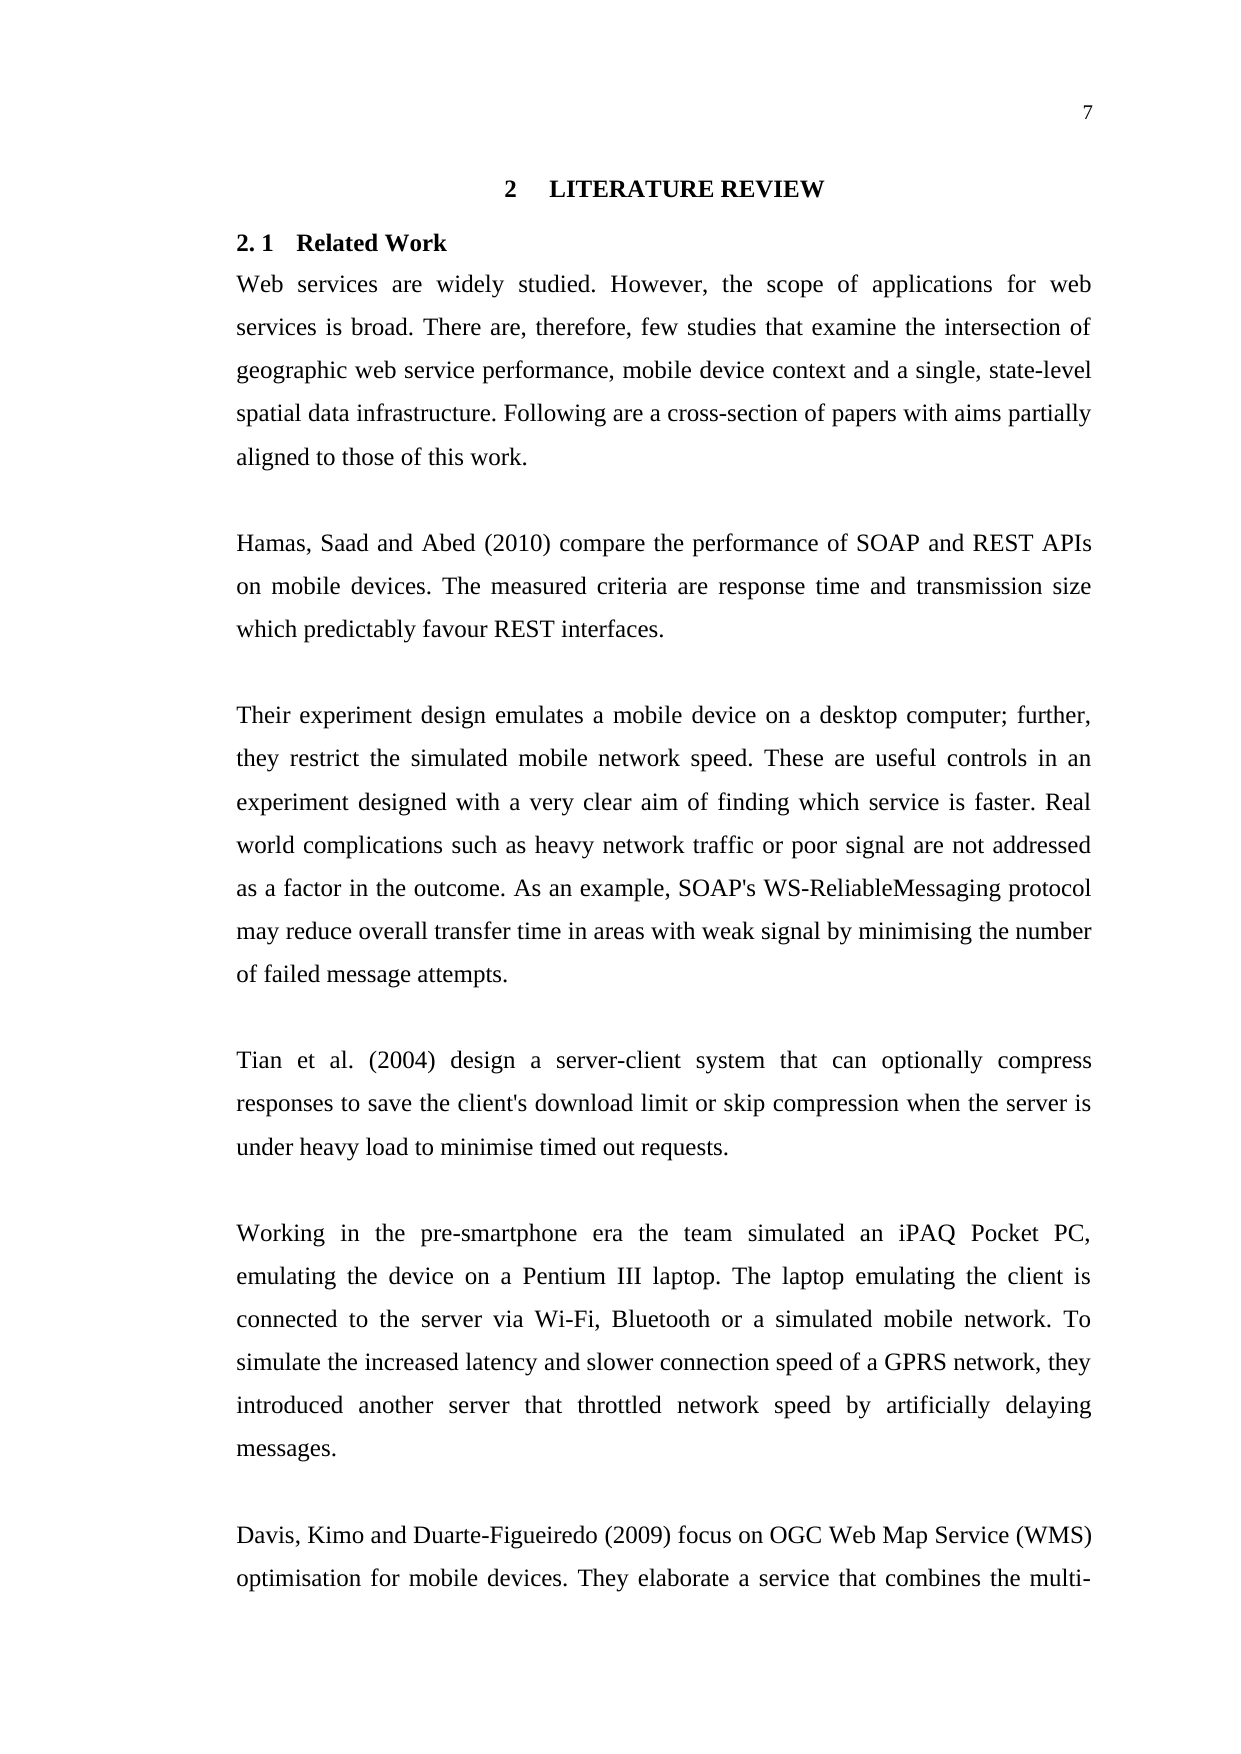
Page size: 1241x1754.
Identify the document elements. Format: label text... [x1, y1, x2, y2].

text Tian et al. (2004) design a server-client system that can optionally compress responses to save the client's download limit or skip compression when the server is under heavy load to minimise timed out requests. [236, 1045, 1092, 1160]
text Working in the pre-smartphone era the team simulated an iPAQ Pocket PC, emulating the device on a Pentium III laptop. The laptop emulating the client is connected to the server via Wi-Fi, Bluetooth or a simulated mobile network. To simulate the increased latency and slower connection speed of a GPRS network, they introduced another server that throttled network speed by artificially delaying messages. [236, 1218, 1092, 1462]
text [236, 1520, 1092, 1592]
text Web services are widely studied. However, the scope of applications for web services is broad. There are, therefore, few studies that examine the intersection of geographic web service performance, mobile device context and a single, state-level spatial data infrastructure. Following are a cross-section of papers with aims partially aligned to those of this work. [236, 269, 1092, 470]
subtitle LITERATURE REVIEW [236, 174, 1092, 203]
subtitle Related Work [236, 228, 1092, 257]
text Hamas, Saad and Abed (2010) compare the performance of SOAP and REST APIs on mobile devices. The measured criteria are response time and transmission size which predictably favour REST interfaces. [236, 528, 1092, 643]
text Their experiment design emulates a mobile device on a desktop computer; further, they restrict the simulated mobile network speed. These are useful controls in an experiment designed with a very clear aim of finding which service is faster. Real world complications such as heavy network traffic or poor signal are not addressed as a factor in the outcome. As an example, SOAP's WS-ReliableMessaging protocol may reduce overall transfer time in areas with weak signal by minimising the number of failed message attempts. [236, 700, 1092, 988]
